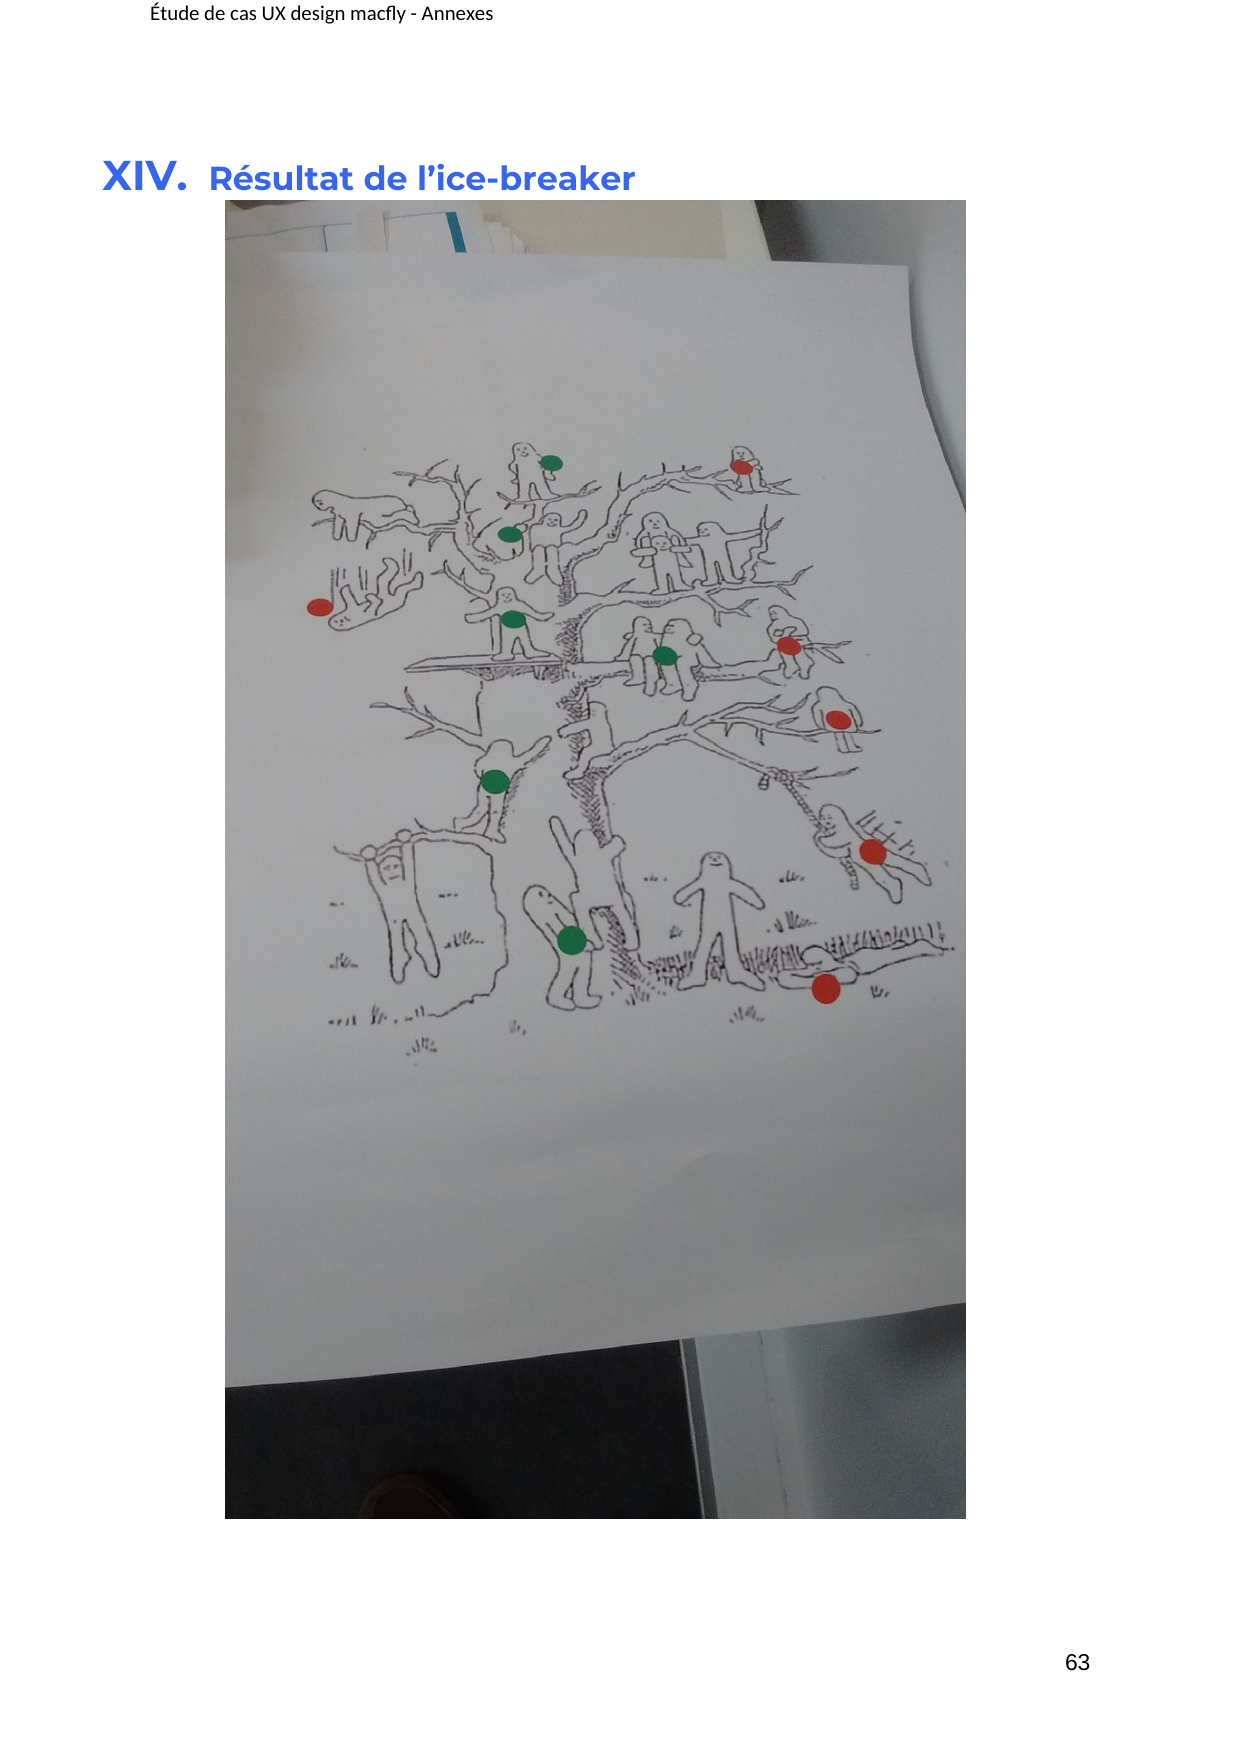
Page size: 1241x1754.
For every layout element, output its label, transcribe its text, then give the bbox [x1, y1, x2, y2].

picture [225, 200, 966, 1519]
